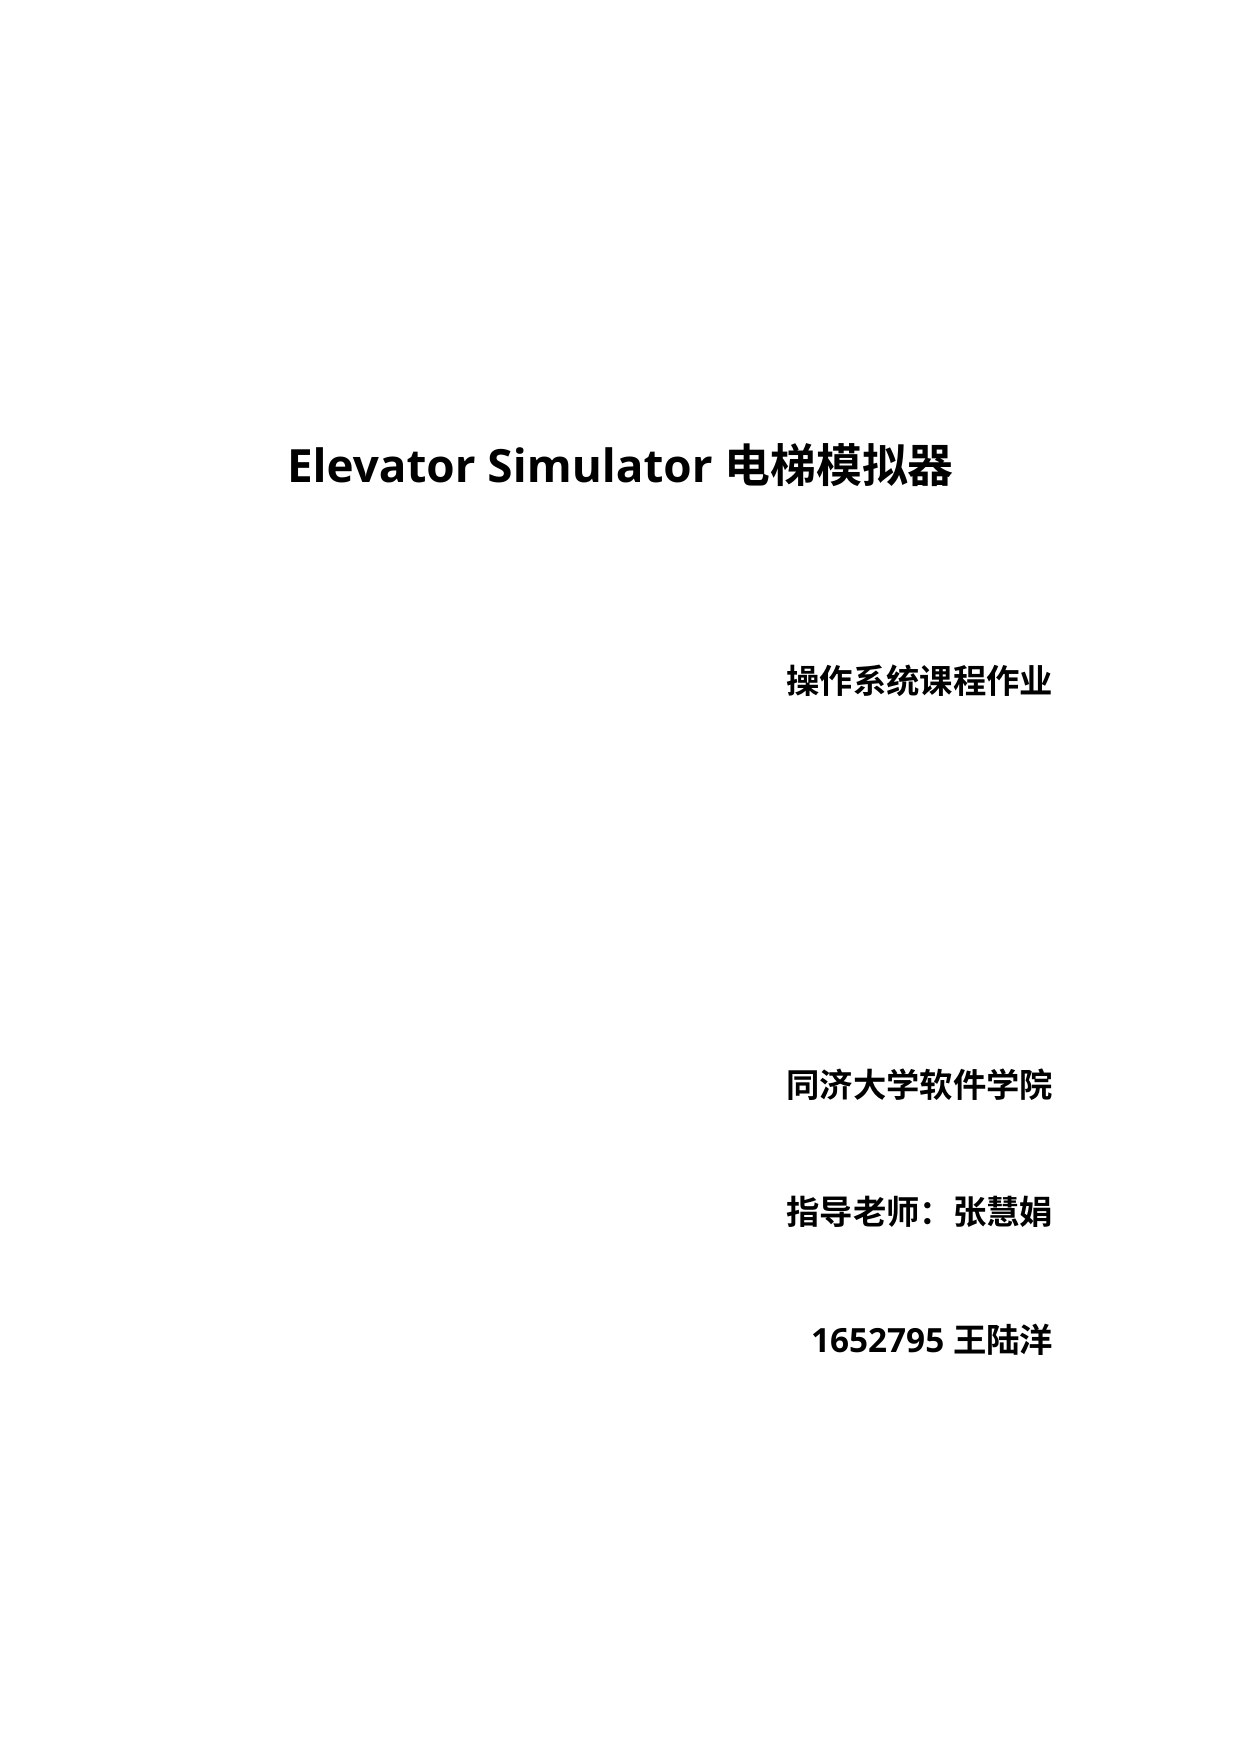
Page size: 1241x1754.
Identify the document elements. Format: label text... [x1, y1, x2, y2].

subtitle 操作系统课程作业 [187, 635, 1053, 723]
subtitle 指导老师：张慧娟 [187, 1166, 1053, 1254]
subtitle 1652795 王陆洋 [187, 1294, 1053, 1382]
subtitle 同济大学软件学院 [187, 1039, 1053, 1127]
subtitle Elevator Simulator 电梯模拟器 [187, 419, 1053, 507]
